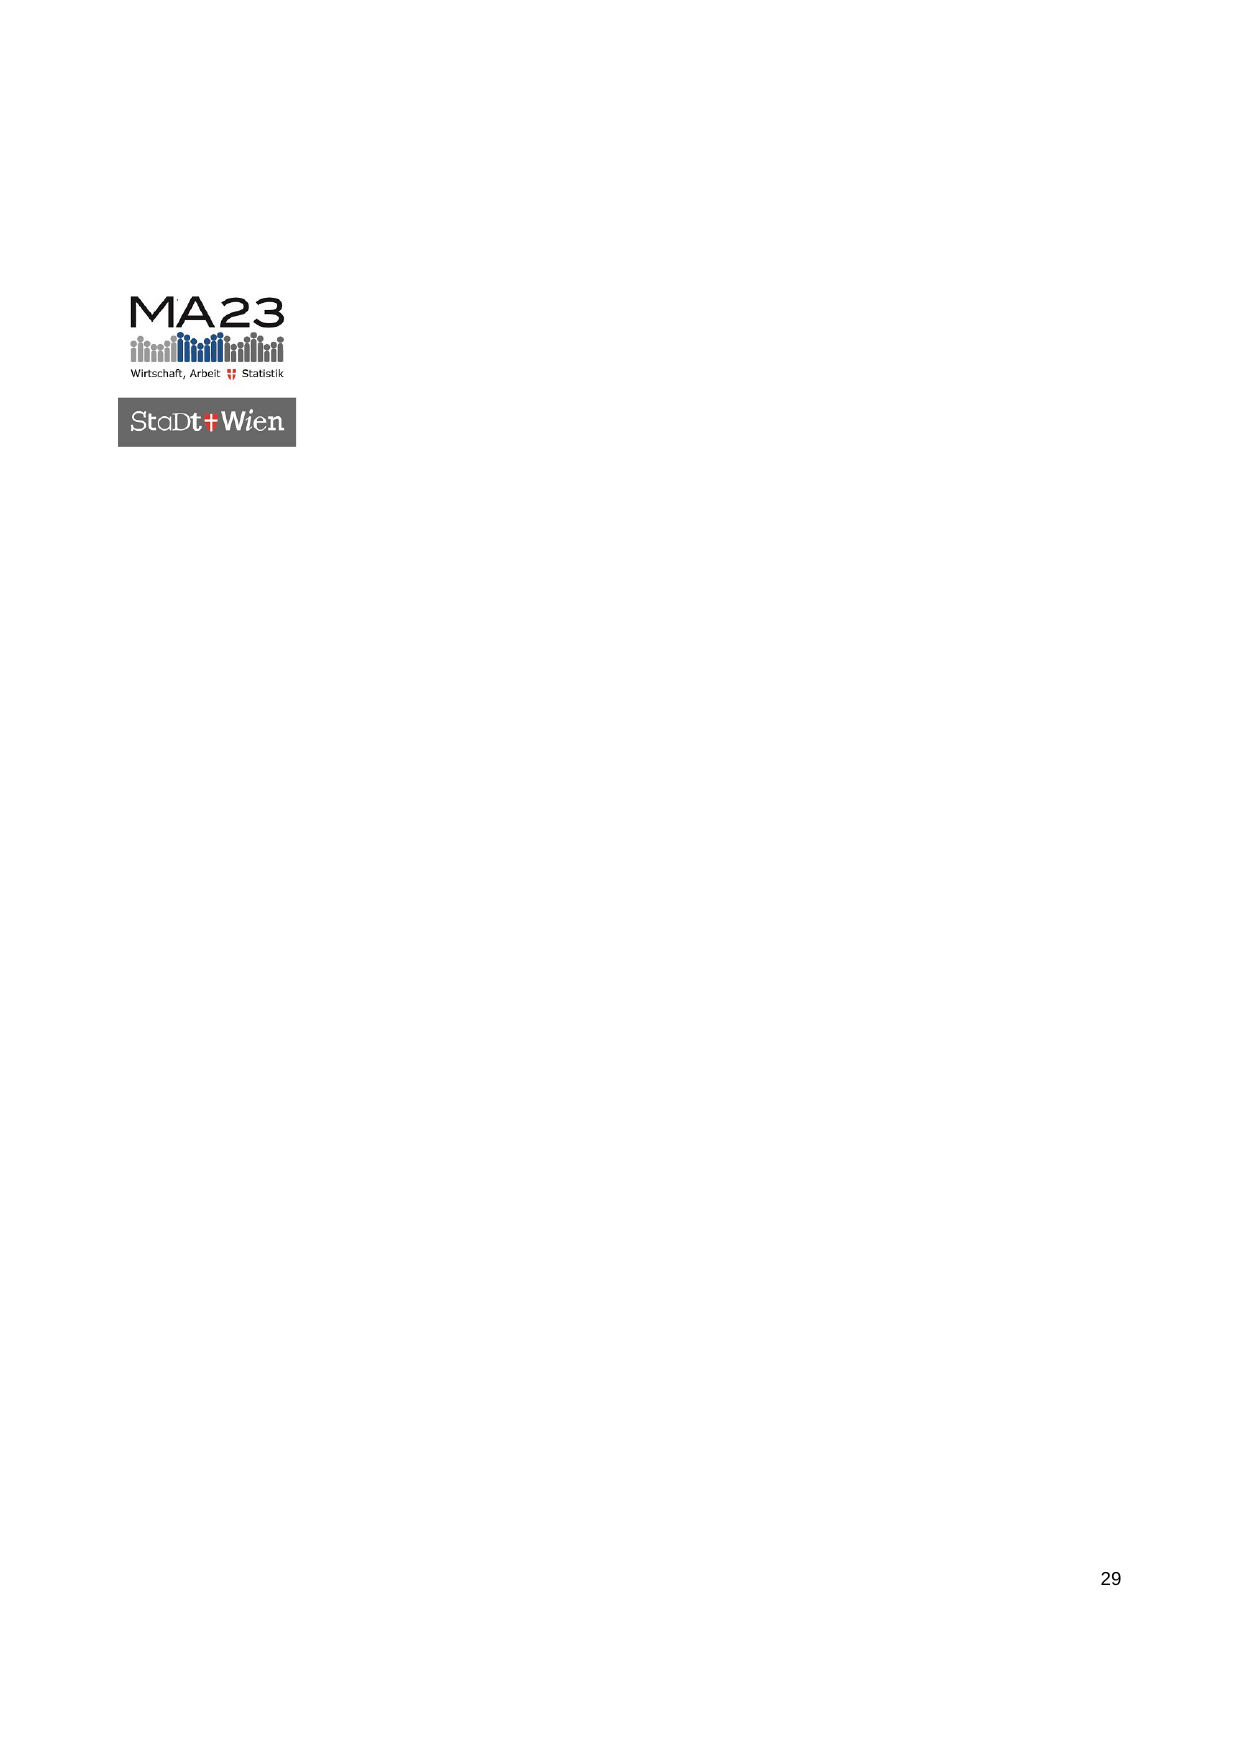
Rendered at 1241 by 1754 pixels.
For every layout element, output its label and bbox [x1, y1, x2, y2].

picture [118, 265, 297, 447]
